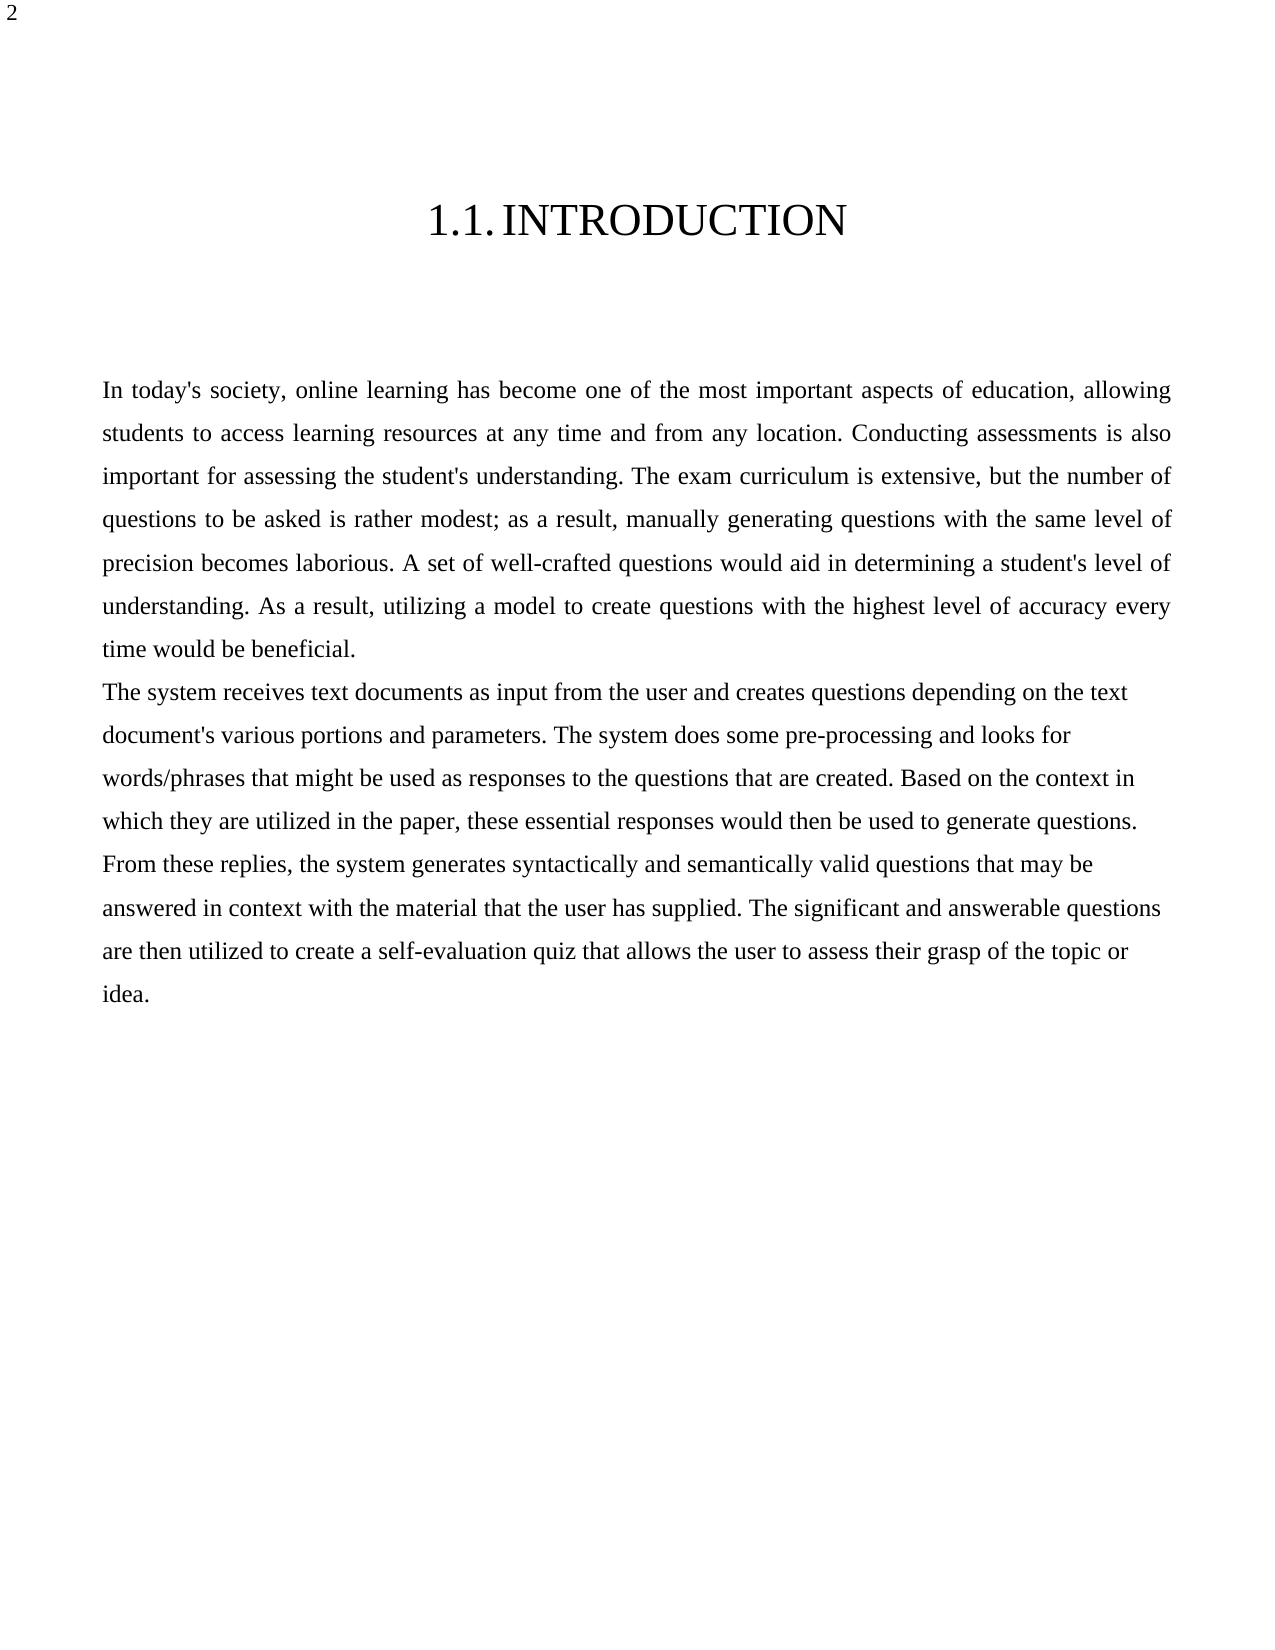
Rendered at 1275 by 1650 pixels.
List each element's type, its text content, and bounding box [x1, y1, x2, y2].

subtitle INTRODUCTION [427, 193, 1173, 246]
text The system receives text documents as input from the user and creates questions depending on the text document's various portions and parameters. The system does some pre-processing and looks for words/phrases that might be used as responses to the questions that are created. Based on the context in which they are utilized in the paper, these essential responses would then be used to generate questions. From these replies, the system generates syntactically and semantically valid questions that may be answered in context with the material that the user has supplied. The significant and answerable questions are then utilized to create a self-evaluation quiz that allows the user to assess their grasp of the topic or idea. [102, 677, 1173, 1008]
text In today's society, online learning has become one of the most important aspects of education, allowing students to access learning resources at any time and from any location. Conducting assessments is also important for assessing the student's understanding. The exam curriculum is extensive, but the number of questions to be asked is rather modest; as a result, manually generating questions with the same level of precision becomes laborious. A set of well-crafted questions would aid in determining a student's level of understanding. As a result, utilizing a model to create questions with the highest level of accuracy every time would be beneficial. [102, 375, 1173, 663]
